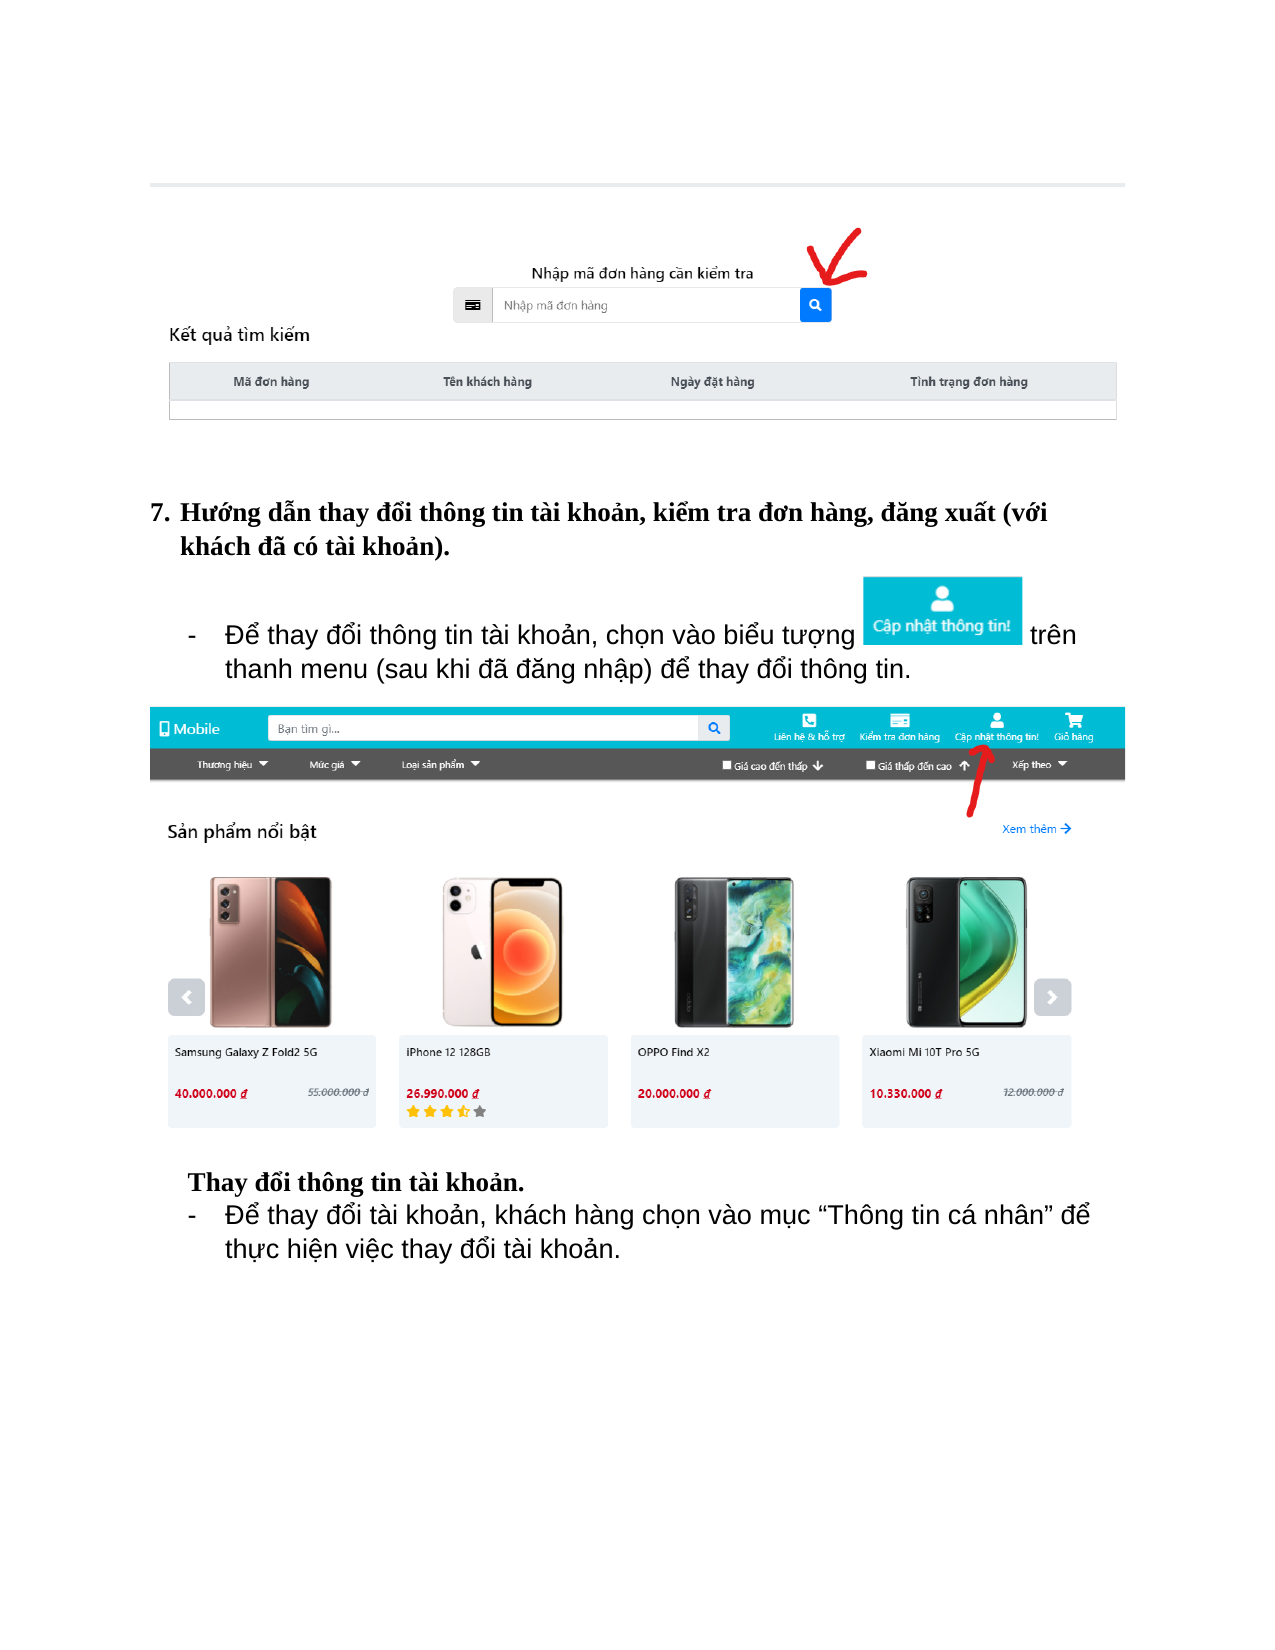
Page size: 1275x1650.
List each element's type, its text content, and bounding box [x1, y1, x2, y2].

list Để thay đổi thông tin tài khoản, chọn vào biểu tượng trên thanh menu (sau khi đã đăng nhập) để thay đổi thông tin. [187, 576, 1125, 684]
picture [150, 183, 1125, 478]
picture [863, 576, 1023, 645]
picture [150, 703, 1125, 1147]
subtitle Hướng dẫn thay đổi thông tin tài khoản, kiểm tra đơn hàng, đăng xuất (với khách đã có tài khoản). [150, 497, 1125, 561]
list Để thay đổi tài khoản, khách hàng chọn vào mục “Thông tin cá nhân” để thực hiện việc thay đổi tài khoản. [187, 1199, 1125, 1264]
subtitle Thay đổi thông tin tài khoản. [187, 1166, 1125, 1197]
